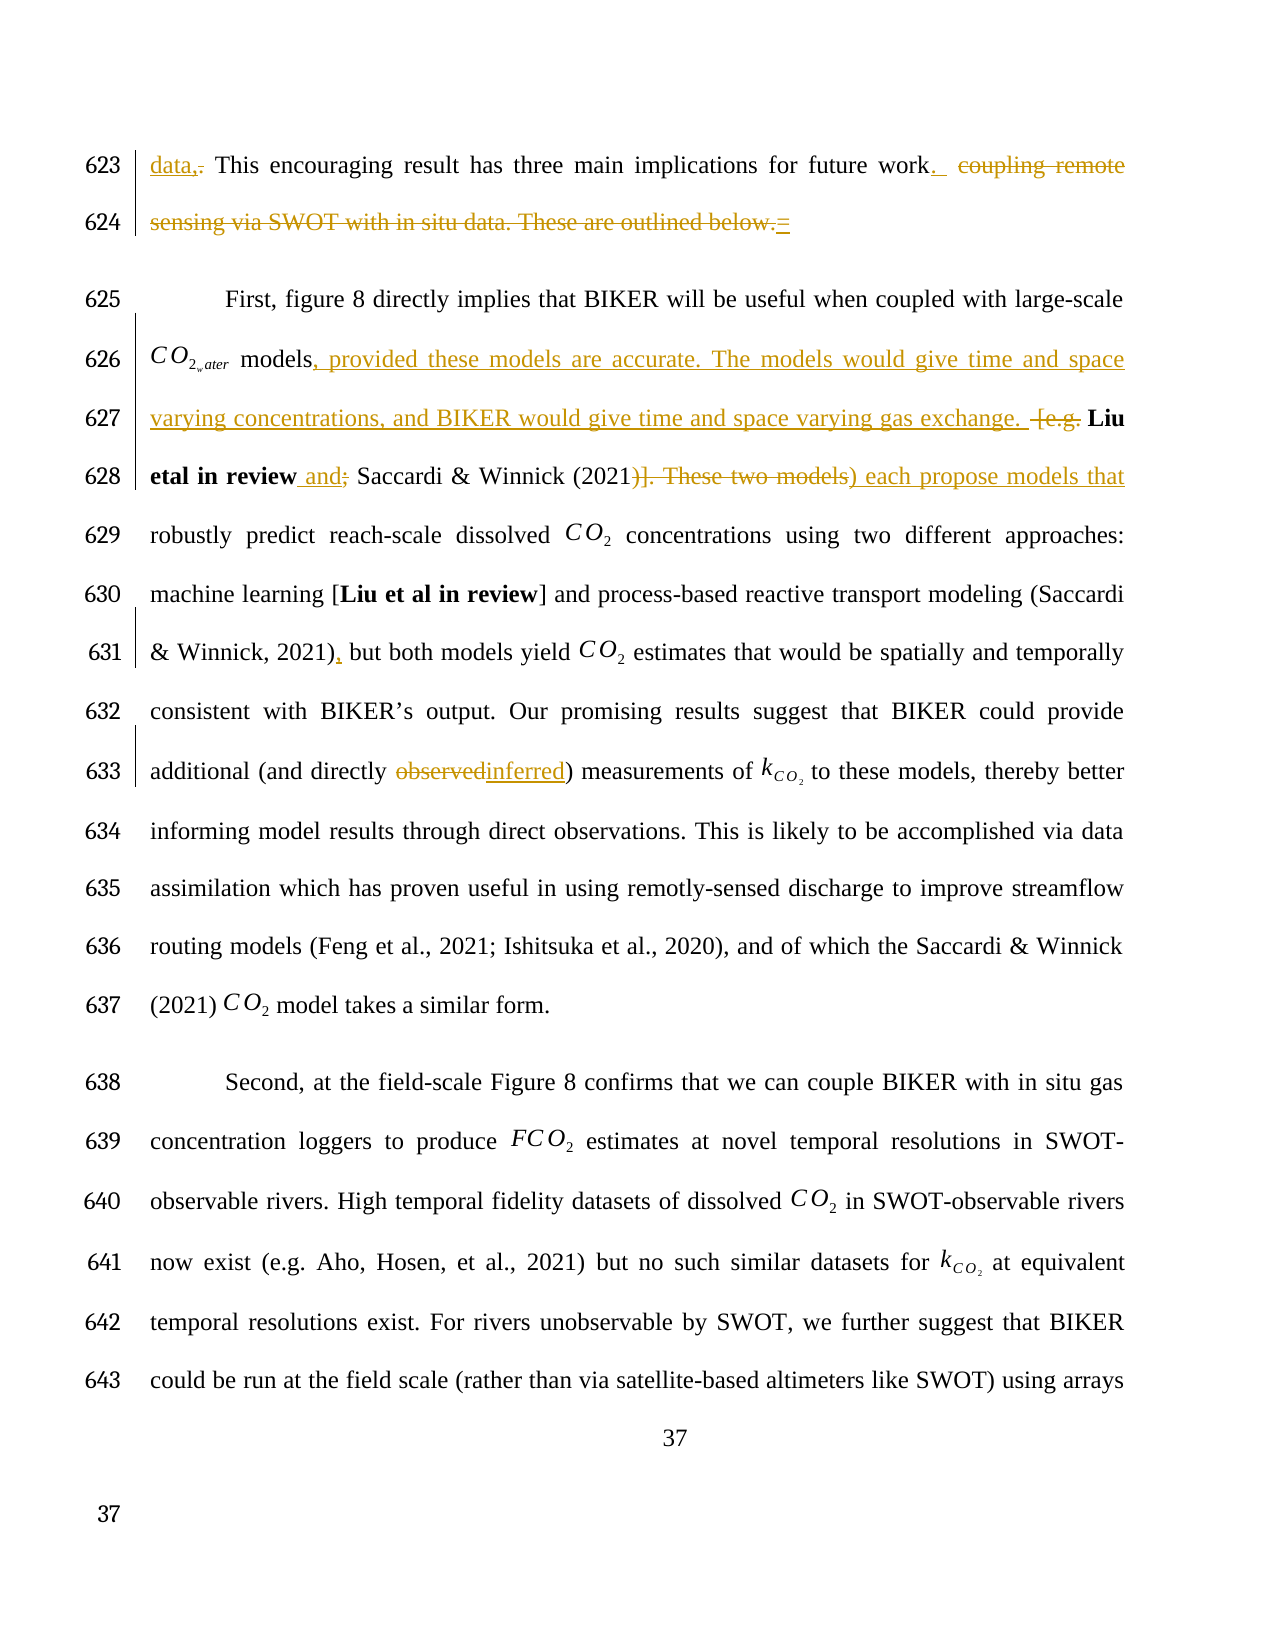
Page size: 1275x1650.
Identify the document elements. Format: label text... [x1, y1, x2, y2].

text First, figure 8 directly implies that BIKER will be useful when coupled with large-scale models Liu etal in review Saccardi & Winnick (2021 robustly predict reach-scale dissolved concentrations using two different approaches: machine learning [Liu et al in review] and process-based reactive transport modeling (Saccardi & Winnick, 2021) but both models yield estimates that would be spatially and temporally consistent with BIKER’s output. Our promising results suggest that BIKER could provide additional (and directly ) measurements of to these models, thereby better informing model results through direct observations. This is likely to be accomplished via data assimilation which has proven useful in using remotly-sensed discharge to improve streamflow routing models (Feng et al., 2021; Ishitsuka et al., 2020), and of which the Saccardi & Winnick (2021) model takes a similar form. [150, 284, 1125, 1020]
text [150, 1067, 1125, 1394]
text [150, 150, 1125, 236]
